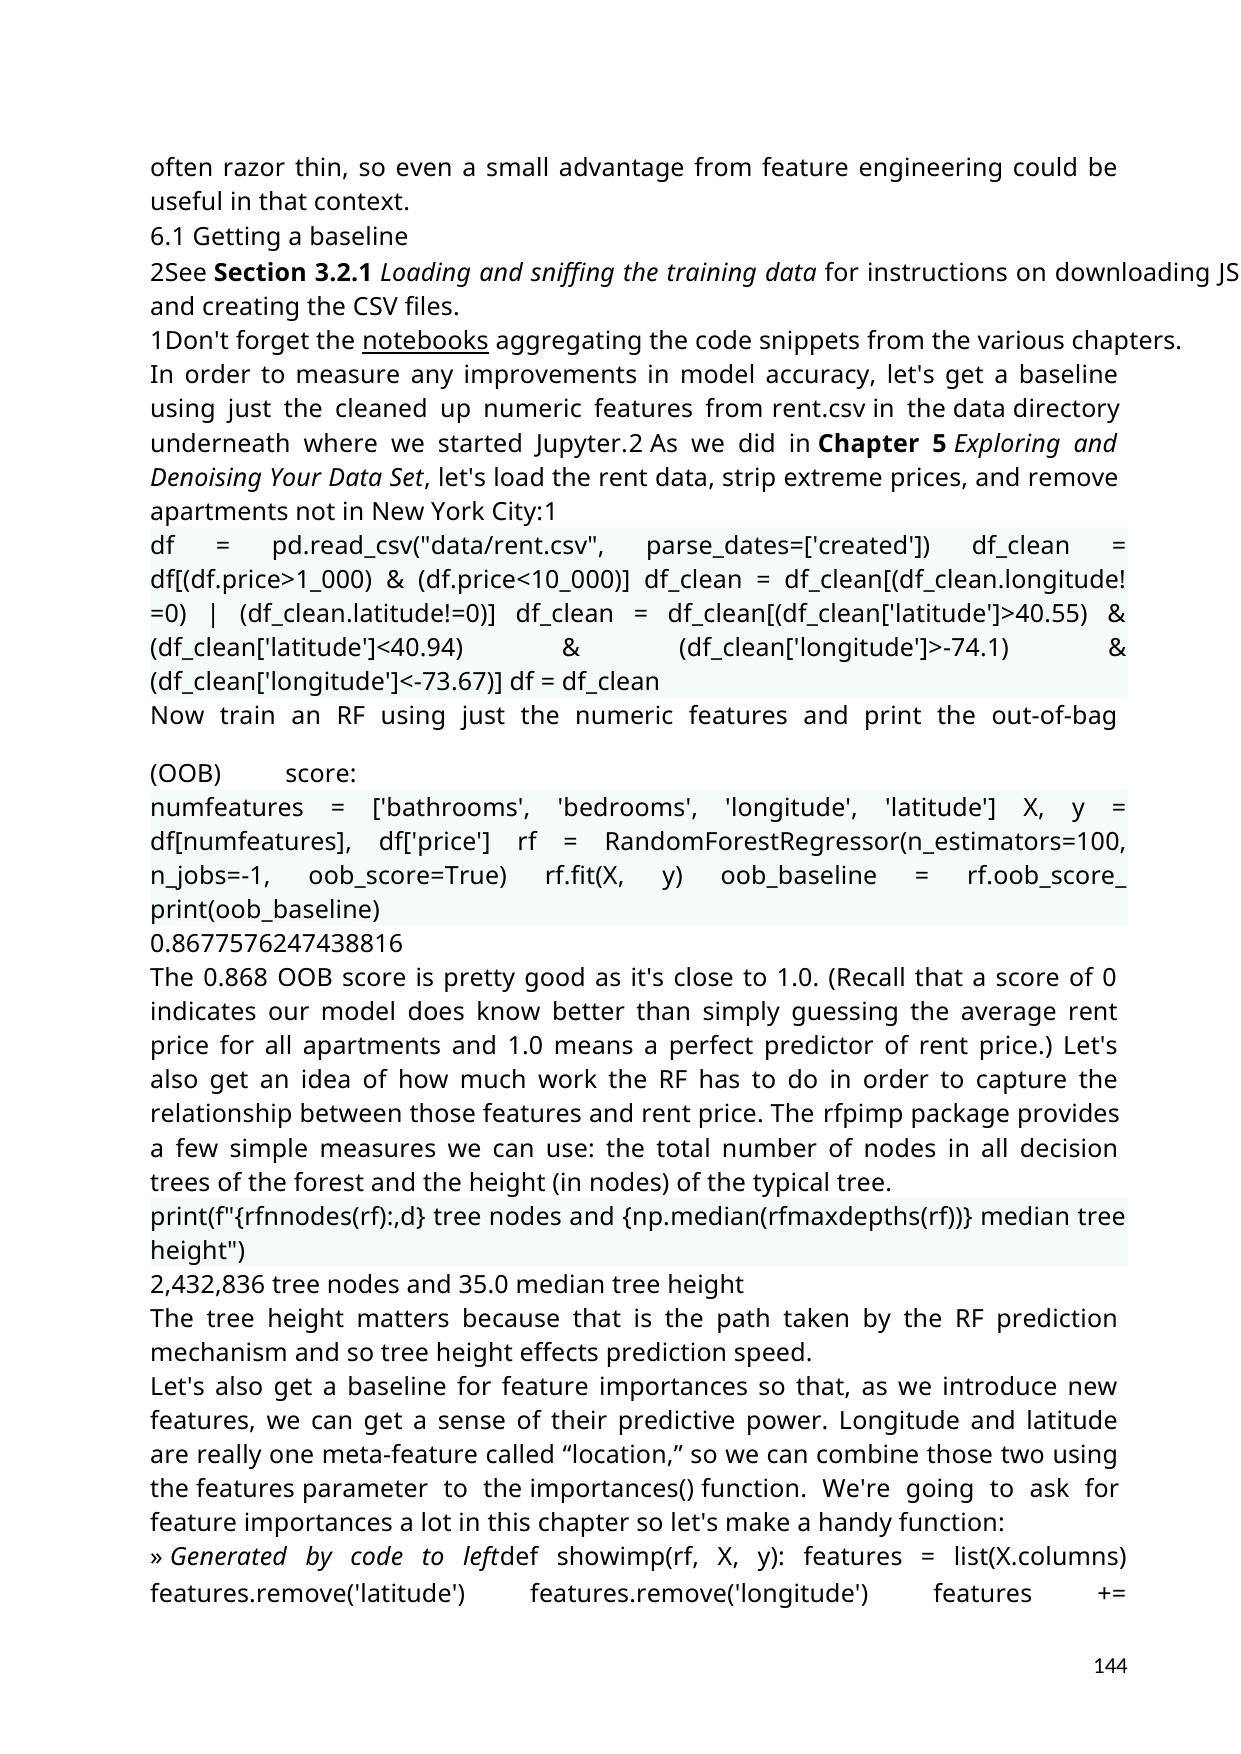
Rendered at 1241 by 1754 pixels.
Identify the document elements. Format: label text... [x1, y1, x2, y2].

text df = pd.read_csv("data/rent.csv", parse_dates=['created']) df_clean = df[(df.price>1_000) & (df.price<10_000)] df_clean = df_clean[(df_clean.longitude!=0) | (df_clean.latitude!=0)] df_clean = df_clean[(df_clean['latitude']>40.55) & (df_clean['latitude']<40.94) & (df_clean['longitude']>-74.1) & (df_clean['longitude']<-73.67)] df = df_clean [150, 527, 1128, 698]
text Now train an RF using just the numeric features and print the out-of-bag (OOB) score: [150, 698, 1120, 789]
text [150, 150, 1120, 218]
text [150, 1539, 1128, 1610]
text 2See Section 3.2.1 Loading and sniffing the training data for instructions on downloading JSON rent data from Kaggle and creating the CSV files. [150, 255, 1240, 323]
subtitle 6.1 Getting a baseline [150, 218, 1128, 252]
text 0.8677576247438816 [150, 926, 1128, 960]
text The 0.868 OOB score is pretty good as it's close to 1.0. (Recall that a score of 0 indicates our model does know better than simply guessing the average rent price for all apartments and 1.0 means a perfect predictor of rent price.) Let's also get an idea of how much work the RF has to do in order to capture the relationship between those features and rent price. The rfpimp package provides a few simple measures we can use: the total number of nodes in all decision trees of the forest and the height (in nodes) of the typical tree. [150, 960, 1120, 1198]
text numfeatures = ['bathrooms', 'bedrooms', 'longitude', 'latitude'] X, y = df[numfeatures], df['price'] rf = RandomForestRegressor(n_estimators=100, n_jobs=-1, oob_score=True) rf.fit(X, y) oob_baseline = rf.oob_score_ print(oob_baseline) [150, 789, 1128, 926]
text print(f"{rfnnodes(rf):,d} tree nodes and {np.median(rfmaxdepths(rf))} median tree height") [150, 1198, 1128, 1266]
text The tree height matters because that is the path taken by the RF prediction mechanism and so tree height effects prediction speed. [150, 1301, 1120, 1369]
text Let's also get a baseline for feature importances so that, as we introduce new features, we can get a sense of their predictive power. Longitude and latitude are really one meta-feature called “location,” so we can combine those two using the features parameter to the importances() function. We're going to ask for feature importances a lot in this chapter so let's make a handy function: [150, 1369, 1120, 1539]
text 2,432,836 tree nodes and 35.0 median tree height [150, 1266, 1128, 1301]
text 1Don't forget the notebooks aggregating the code snippets from the various chapters. [150, 323, 1240, 357]
text In order to measure any improvements in model accuracy, let's get a baseline using just the cleaned up numeric features from rent.csv in the data directory underneath where we started Jupyter.2 As we did in Chapter 5 Exploring and Denoising Your Data Set, let's load the rent data, strip extreme prices, and remove apartments not in New York City:1 [150, 357, 1120, 527]
